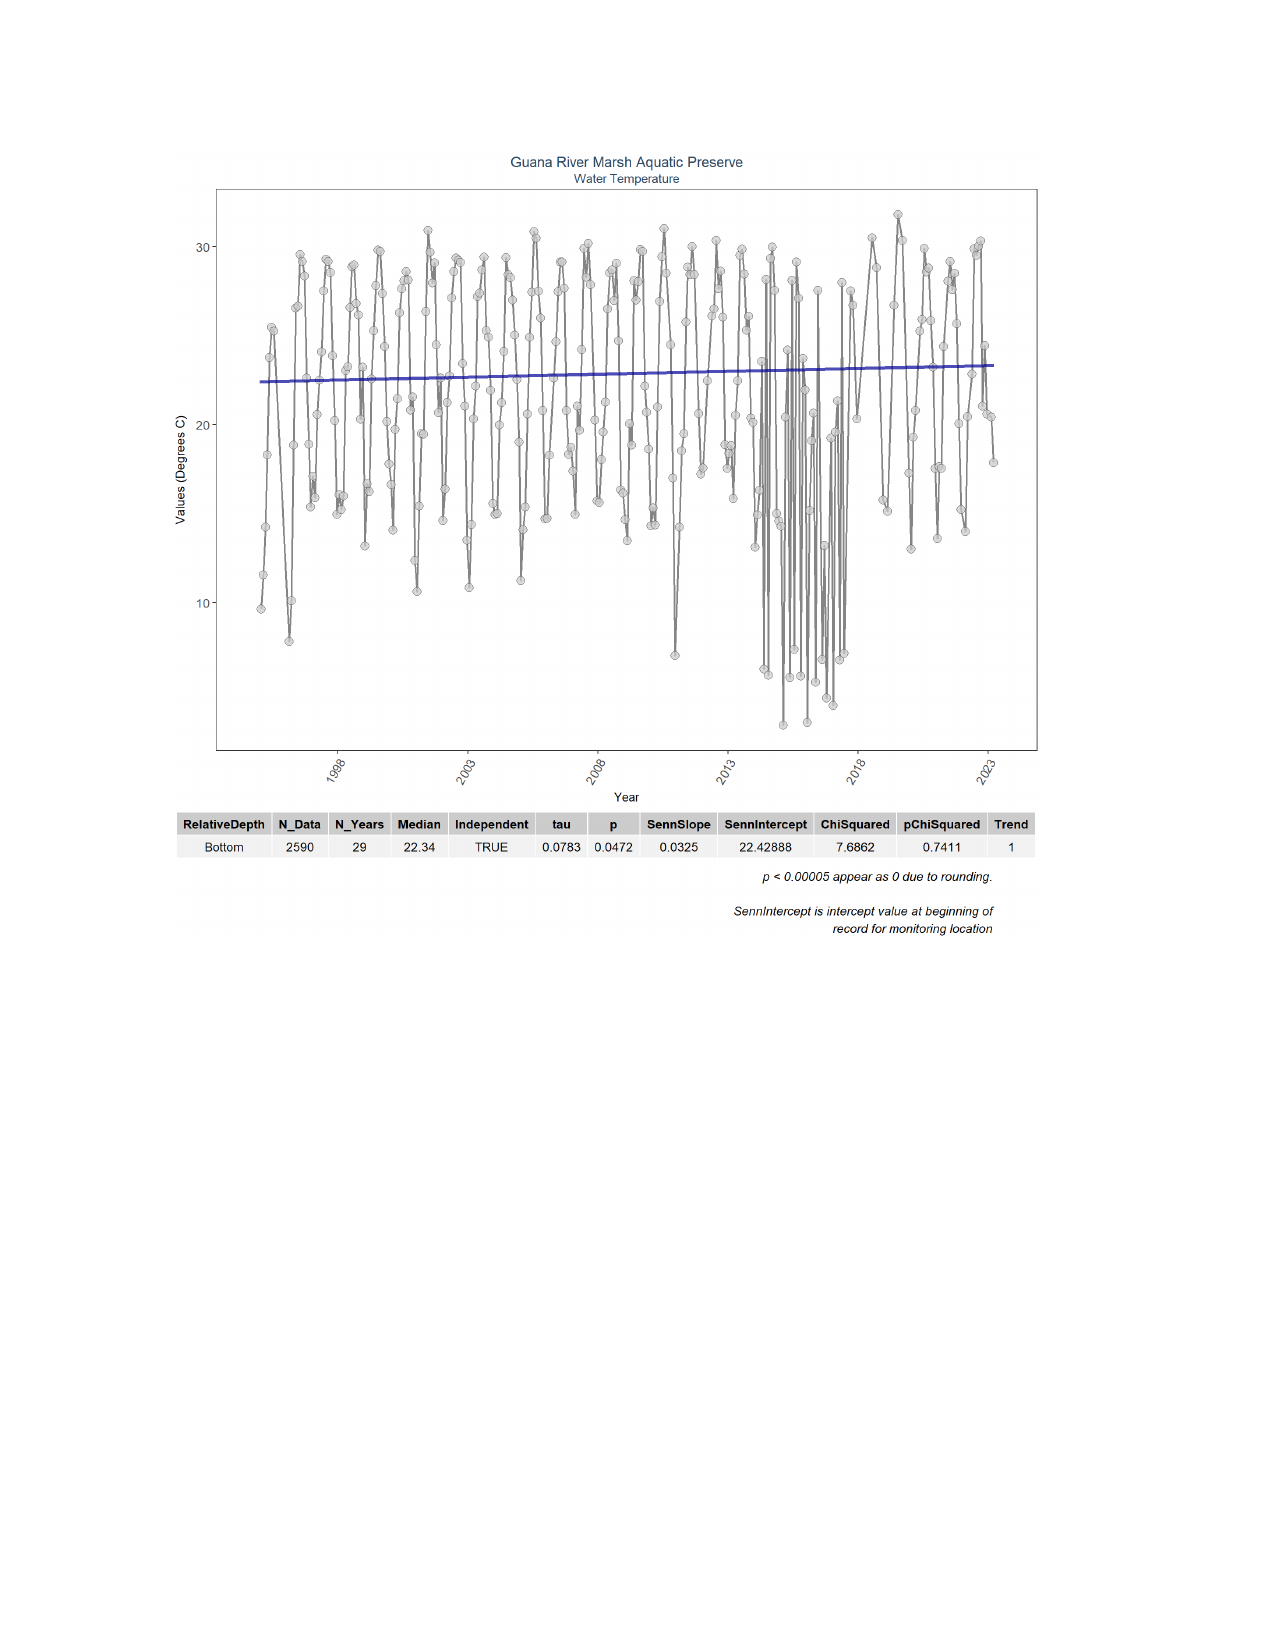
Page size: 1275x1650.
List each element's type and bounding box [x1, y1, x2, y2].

picture [168, 150, 1044, 938]
